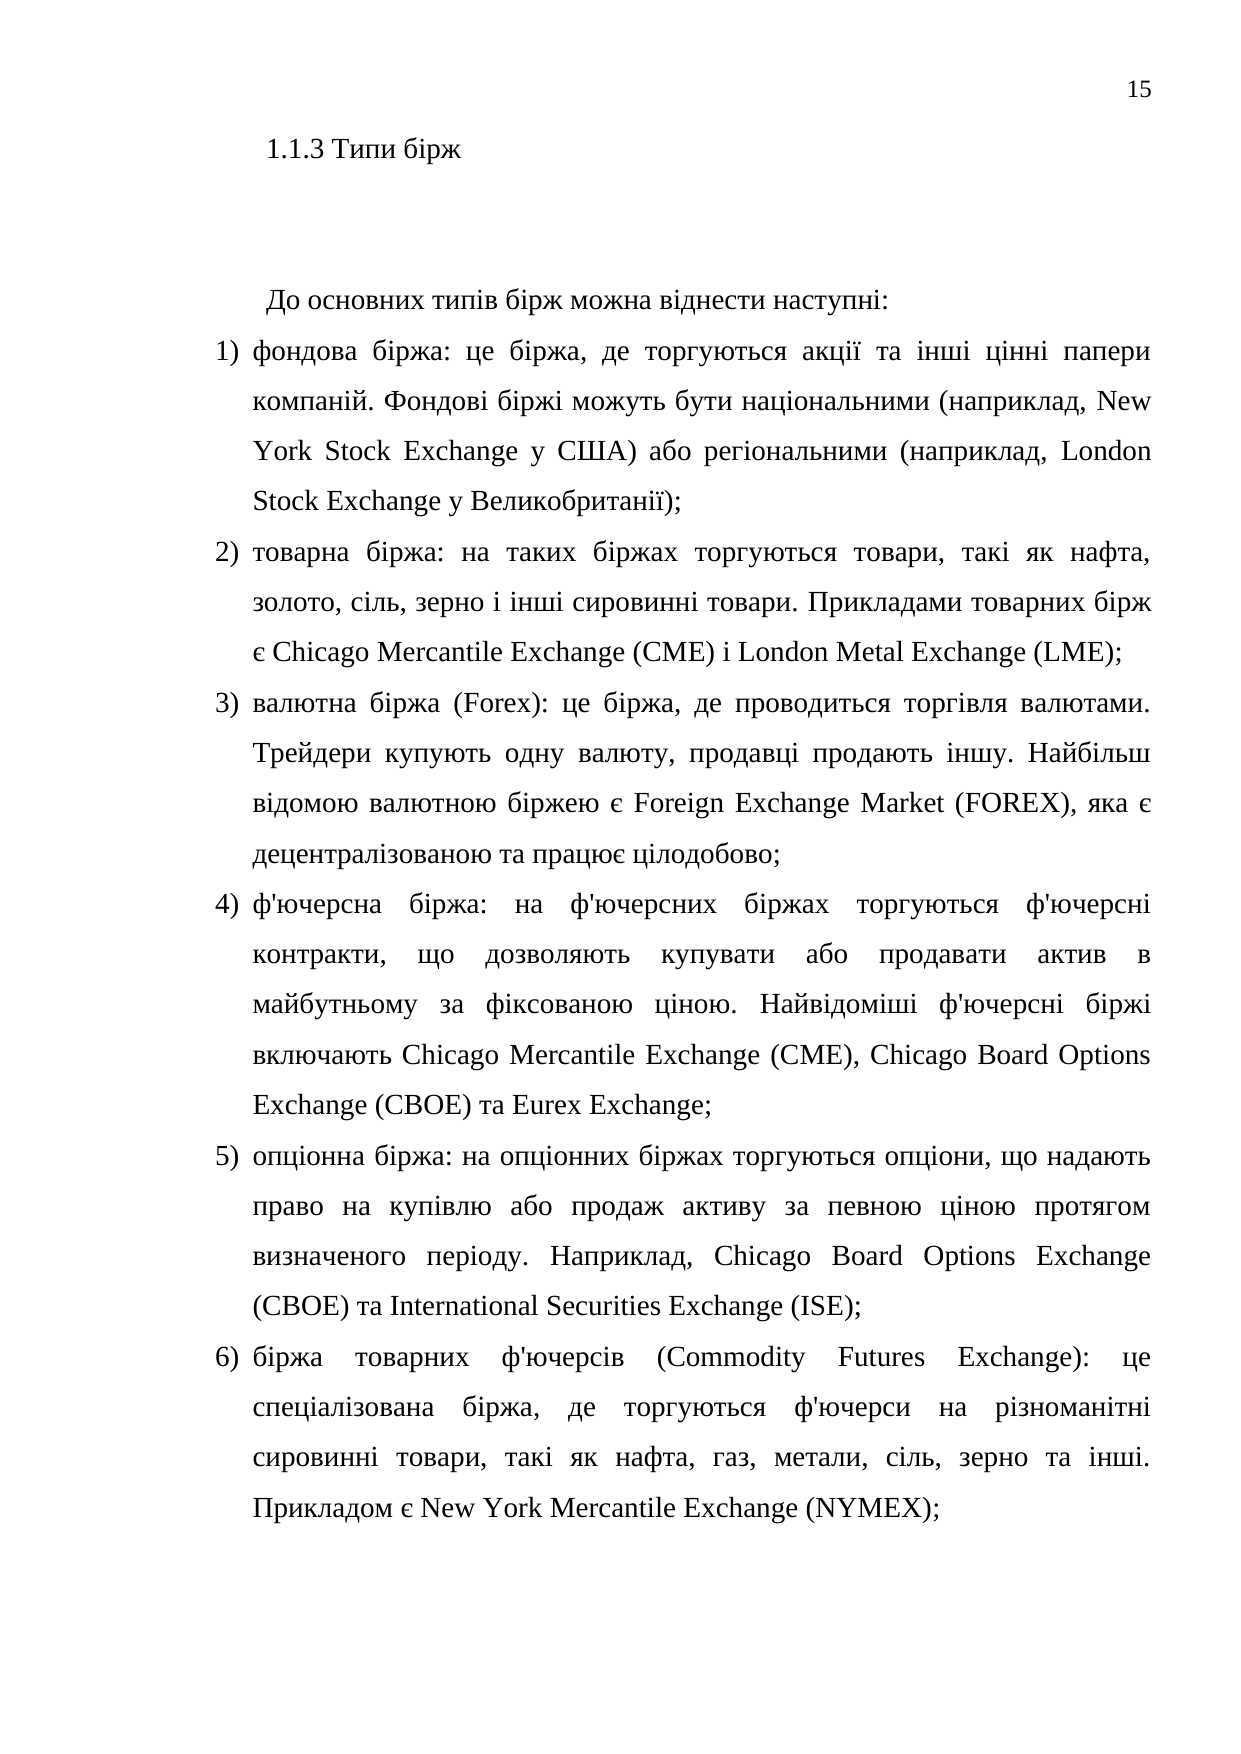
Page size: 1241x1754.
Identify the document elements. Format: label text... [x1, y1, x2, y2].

list валютна біржа (Forex): це біржа, де проводиться торгівля валютами. Трейдери купують одну валюту, продавці продають іншу. Найбільш відомою валютною біржею є Foreign Exchange Market (FOREX), яка є децентралізованою та працює цілодобово; [215, 685, 1152, 869]
text До основних типів бірж можна віднести наступні: [177, 282, 1152, 316]
list біржа товарних ф'ючерсів (Commodity Futures Exchange): це спеціалізована біржа, де торгуються ф'ючерси на різноманітні сировинні товари, такі як нафта, газ, метали, сіль, зерно та інші. Прикладом є New York Mercantile Exchange (NYMEX); [215, 1339, 1152, 1523]
subtitle 1.1.3 Типи бірж [191, 131, 1152, 165]
list ф'ючерсна біржа: на ф'ючерсних біржах торгуються ф'ючерсні контракти, що дозволяють купувати або продавати актив в майбутньому за фіксованою ціною. Найвідоміші ф'ючерсні біржі включають Chicago Mercantile Exchange (CME), Chicago Board Options Exchange (CBOE) та Eurex Exchange; [215, 886, 1152, 1121]
list товарна біржа: на таких біржах торгуються товари, такі як нафта, золото, сіль, зерно і інші сировинні товари. Прикладами товарних бірж є Chicago Mercantile Exchange (CME) і London Metal Exchange (LME); [215, 534, 1152, 668]
list опціонна біржа: на опціонних біржах торгуються опціони, що надають право на купівлю або продаж активу за певною ціною протягом визначеного періоду. Наприклад, Chicago Board Options Exchange (CBOE) та International Securities Exchange (ISE); [215, 1138, 1152, 1322]
list фондова біржа: це біржа, де торгуються акції та інші цінні папери компаній. Фондові біржі можуть бути національними (наприклад, New York Stock Exchange у США) або регіональними (наприклад, London Stock Exchange у Великобританії); [215, 333, 1152, 517]
